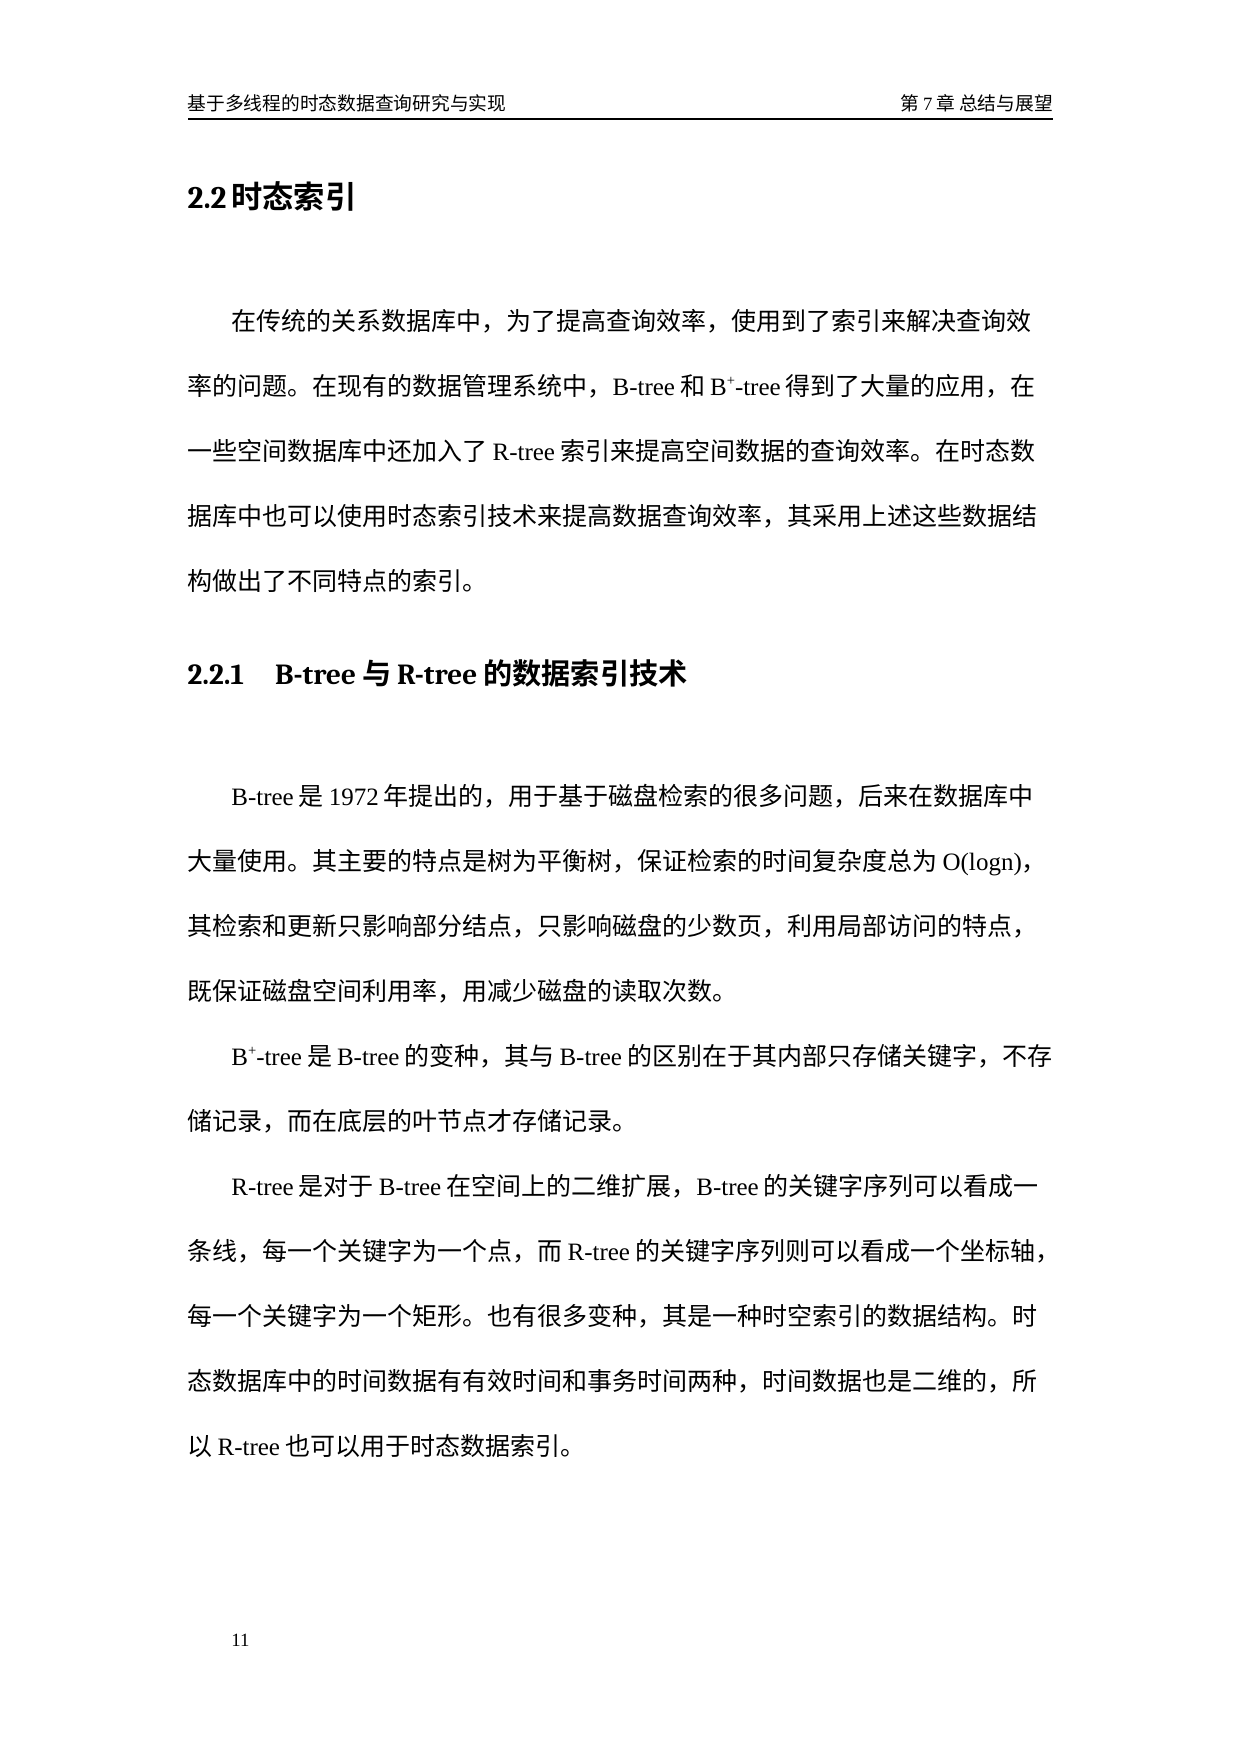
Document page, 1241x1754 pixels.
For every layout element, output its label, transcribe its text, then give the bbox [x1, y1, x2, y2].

text B+-tree是B-tree的变种，其与B-tree的区别在于其内部只存储关键字，不存储记录，而在底层的叶节点才存储记录。 [187, 1022, 1053, 1152]
text R-tree是对于B-tree在空间上的二维扩展，B-tree的关键字序列可以看成一条线，每一个关键字为一个点，而R-tree的关键字序列则可以看成一个坐标轴，每一个关键字为一个矩形。也有很多变种，其是一种时空索引的数据结构。时态数据库中的时间数据有有效时间和事务时间两种，时间数据也是二维的，所以R-tree也可以用于时态数据索引。 [187, 1152, 1053, 1477]
text 在传统的关系数据库中，为了提高查询效率，使用到了索引来解决查询效率的问题。在现有的数据管理系统中，B-tree和B+-tree得到了大量的应用，在一些空间数据库中还加入了R-tree索引来提高空间数据的查询效率。在时态数据库中也可以使用时态索引技术来提高数据查询效率，其采用上述这些数据结构做出了不同特点的索引。 [187, 287, 1053, 612]
text B-tree是1972年提出的，用于基于磁盘检索的很多问题，后来在数据库中大量使用。其主要的特点是树为平衡树，保证检索的时间复杂度总为O(logn)，其检索和更新只影响部分结点，只影响磁盘的少数页，利用局部访问的特点，既保证磁盘空间利用率，用减少磁盘的读取次数。 [187, 762, 1053, 1022]
subtitle B-tree与R-tree的数据索引技术 [187, 639, 1053, 704]
subtitle 时态索引 [187, 162, 1053, 227]
